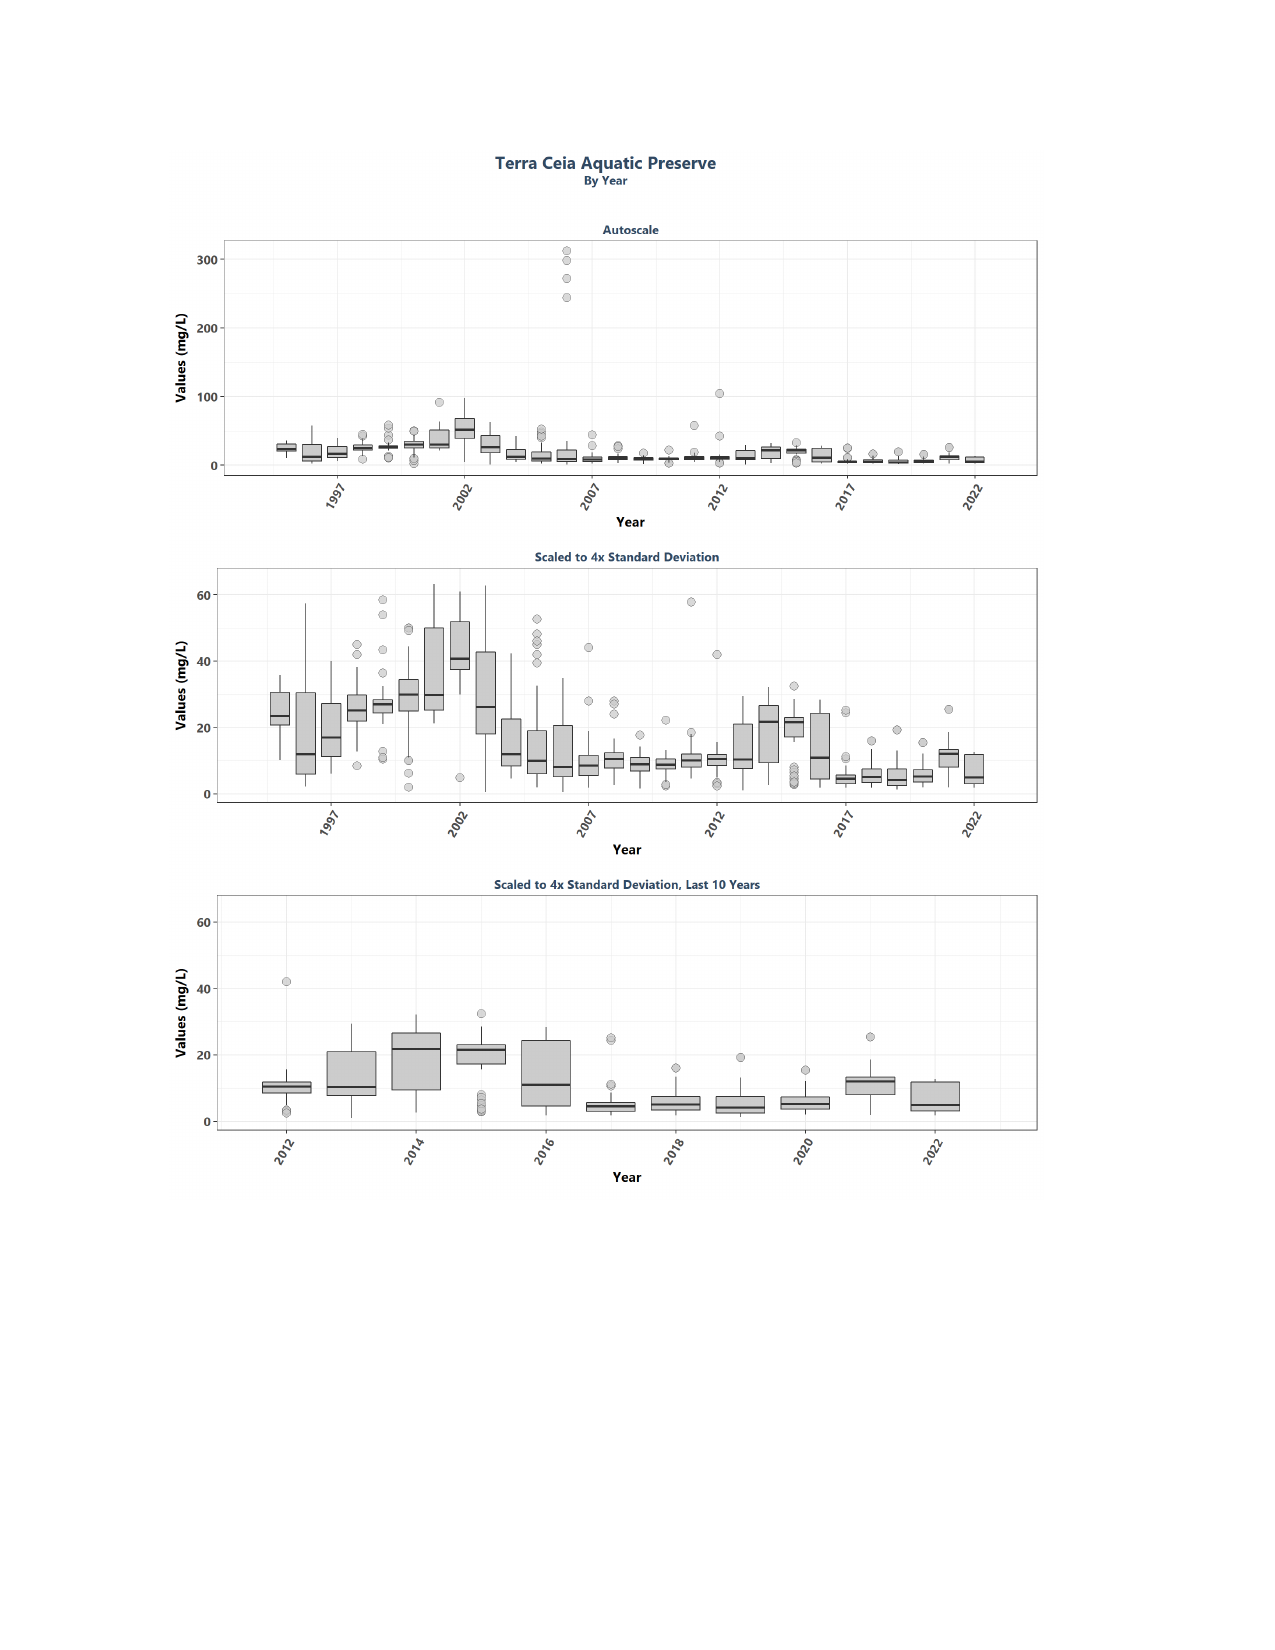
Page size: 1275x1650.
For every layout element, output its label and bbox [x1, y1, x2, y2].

picture [168, 150, 1044, 1200]
